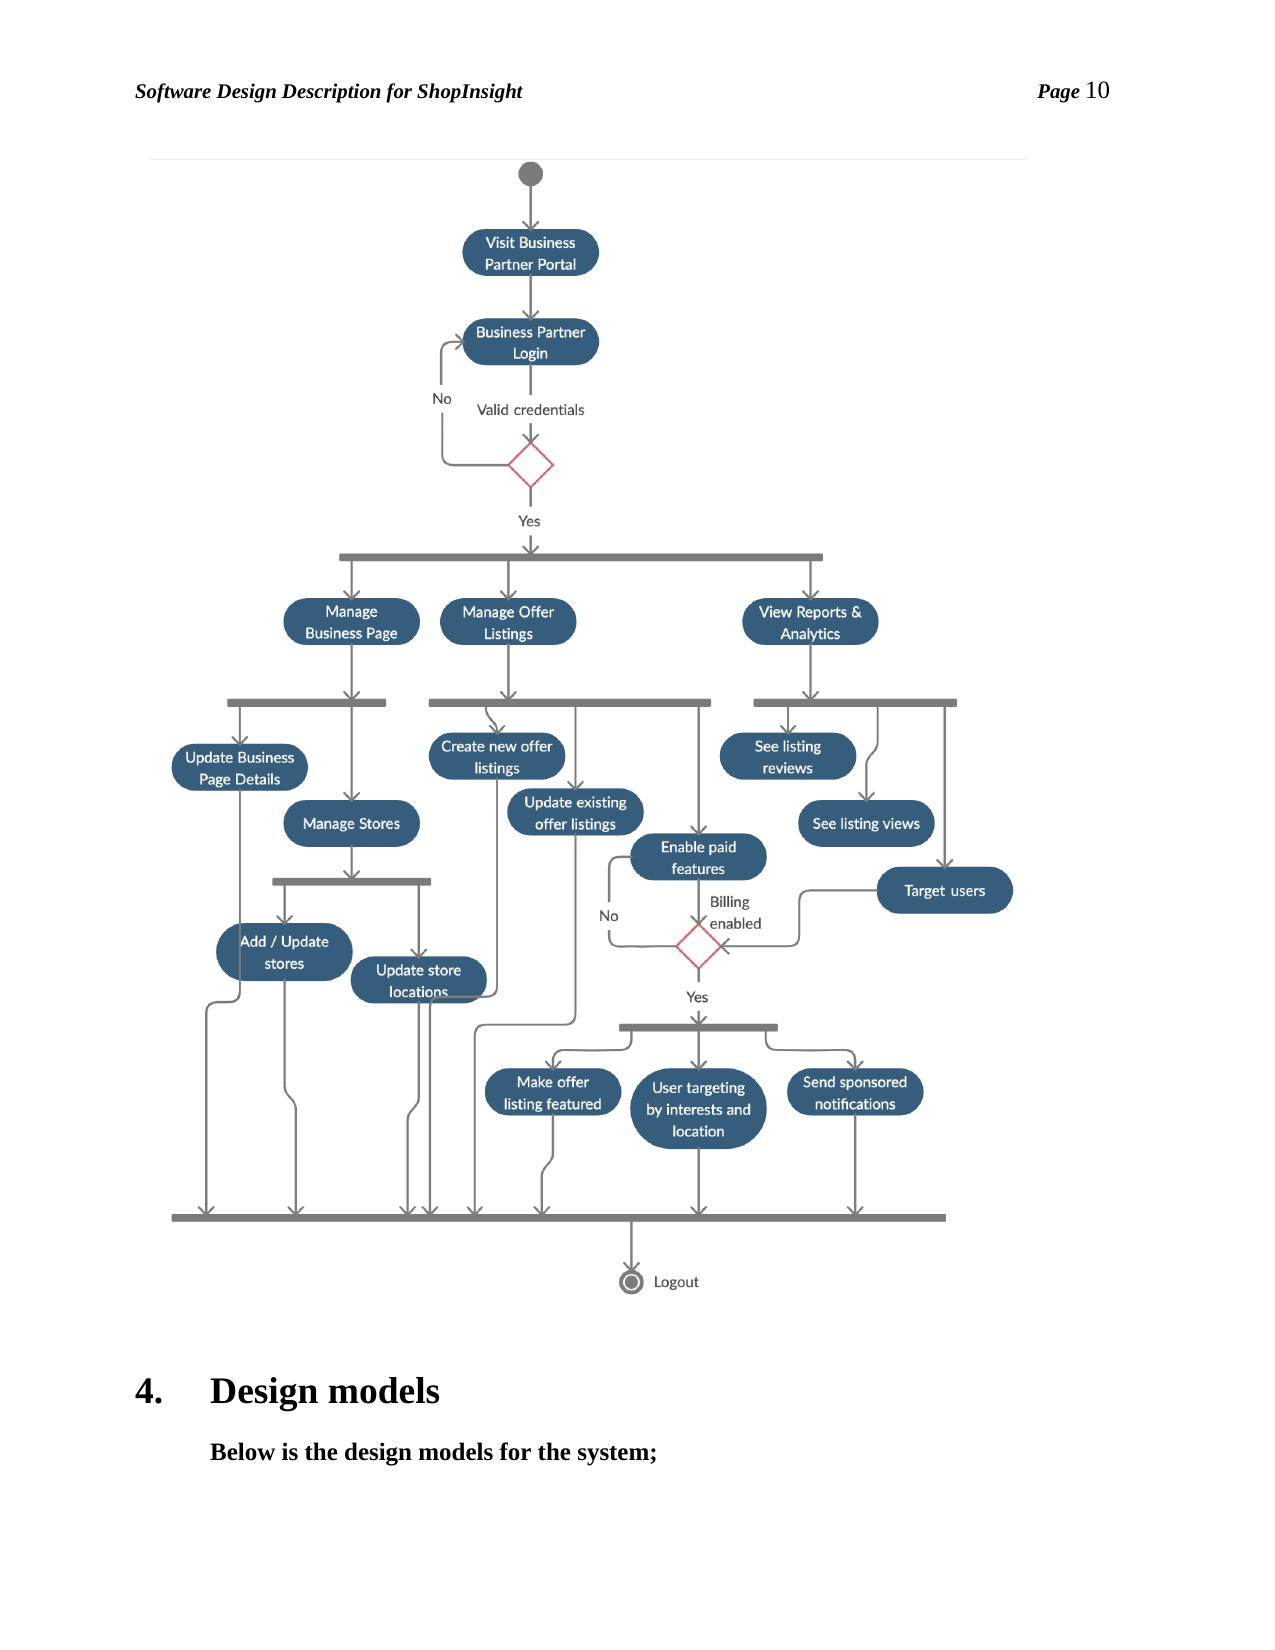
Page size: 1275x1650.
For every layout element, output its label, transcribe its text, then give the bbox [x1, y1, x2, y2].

subtitle Design models [135, 1369, 1140, 1412]
text Below is the design models for the system; [135, 1437, 1140, 1466]
picture [149, 132, 1027, 1317]
